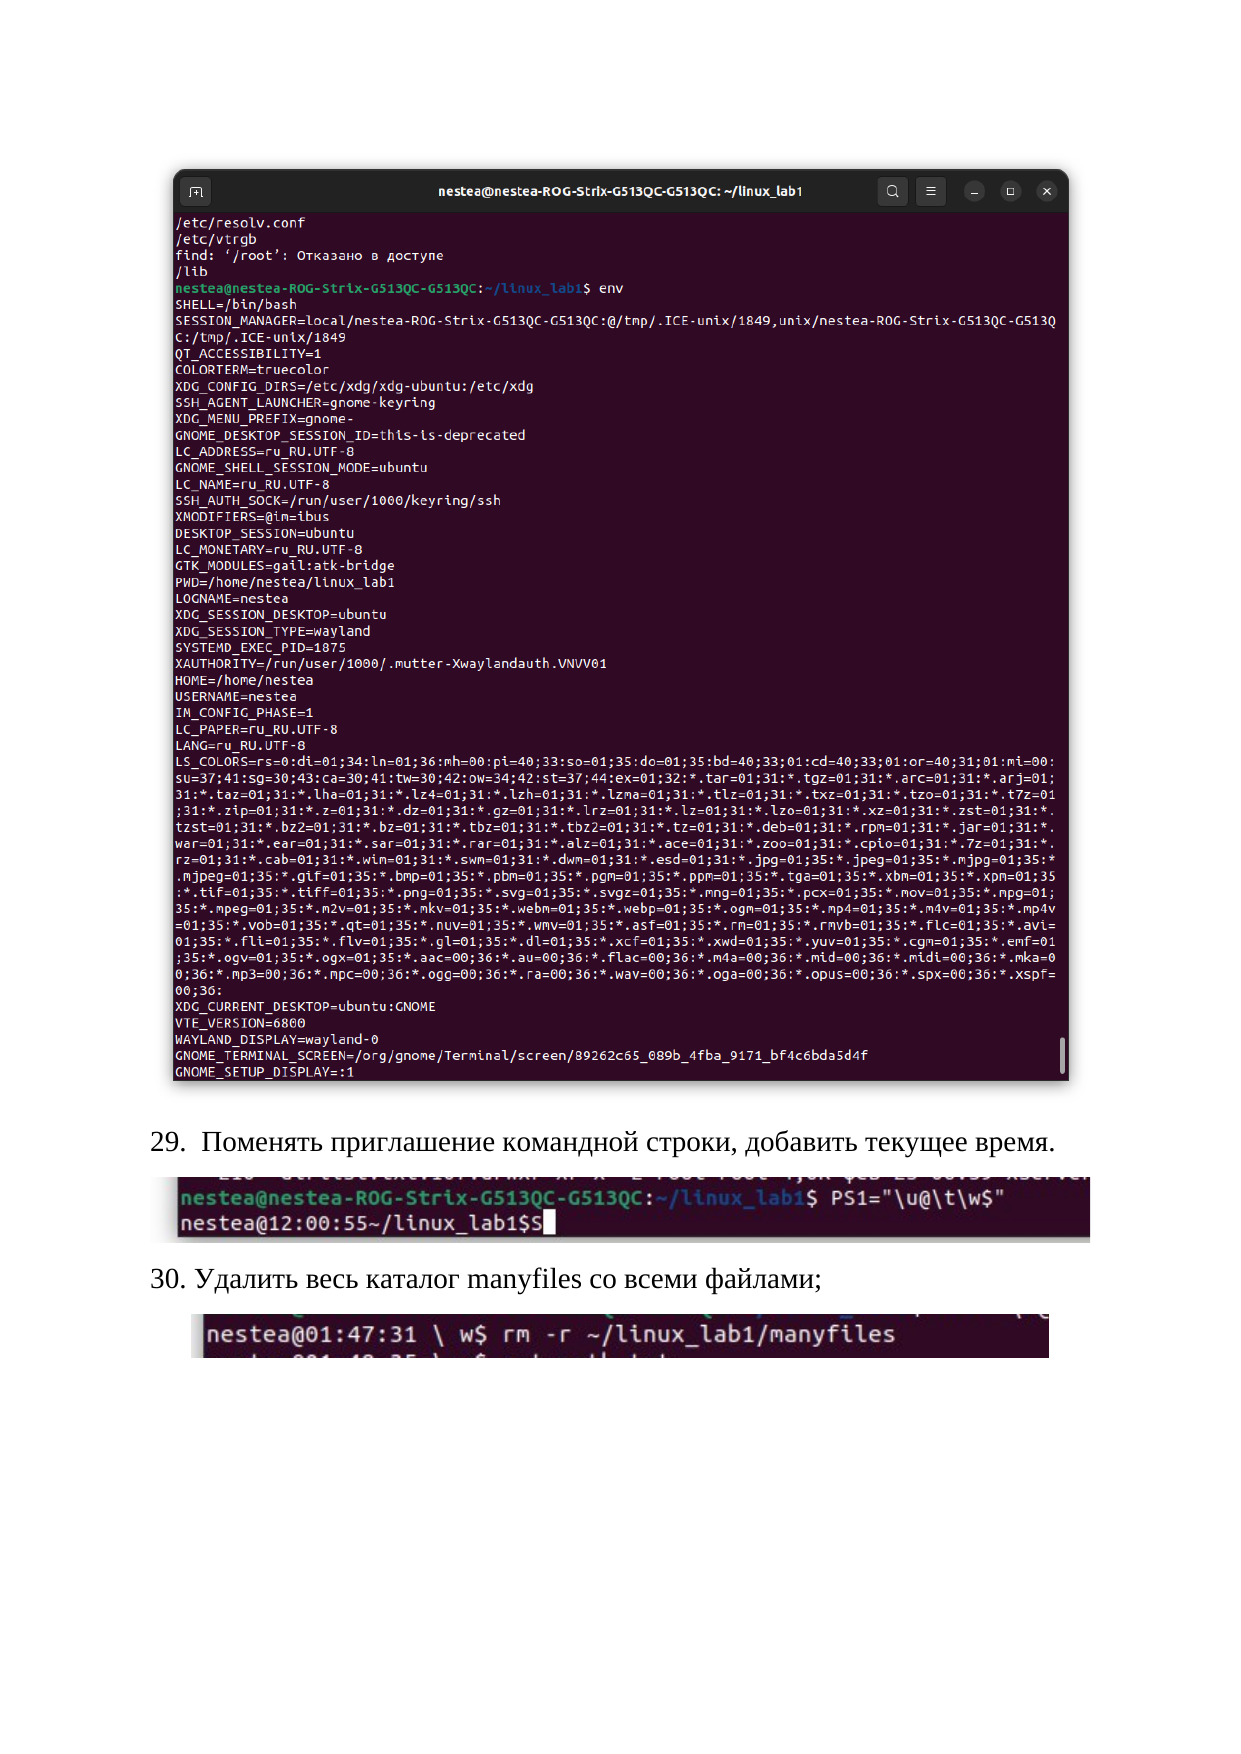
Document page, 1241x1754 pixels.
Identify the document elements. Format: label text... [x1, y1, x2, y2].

picture [191, 1314, 1049, 1358]
picture [150, 150, 1091, 1106]
text 30. Удалить весь каталог manyfiles со всеми файлами; [150, 1261, 1090, 1295]
picture [150, 1177, 1091, 1243]
text 29. Поменять приглашение командной строки, добавить текущее время. [150, 1124, 1090, 1158]
